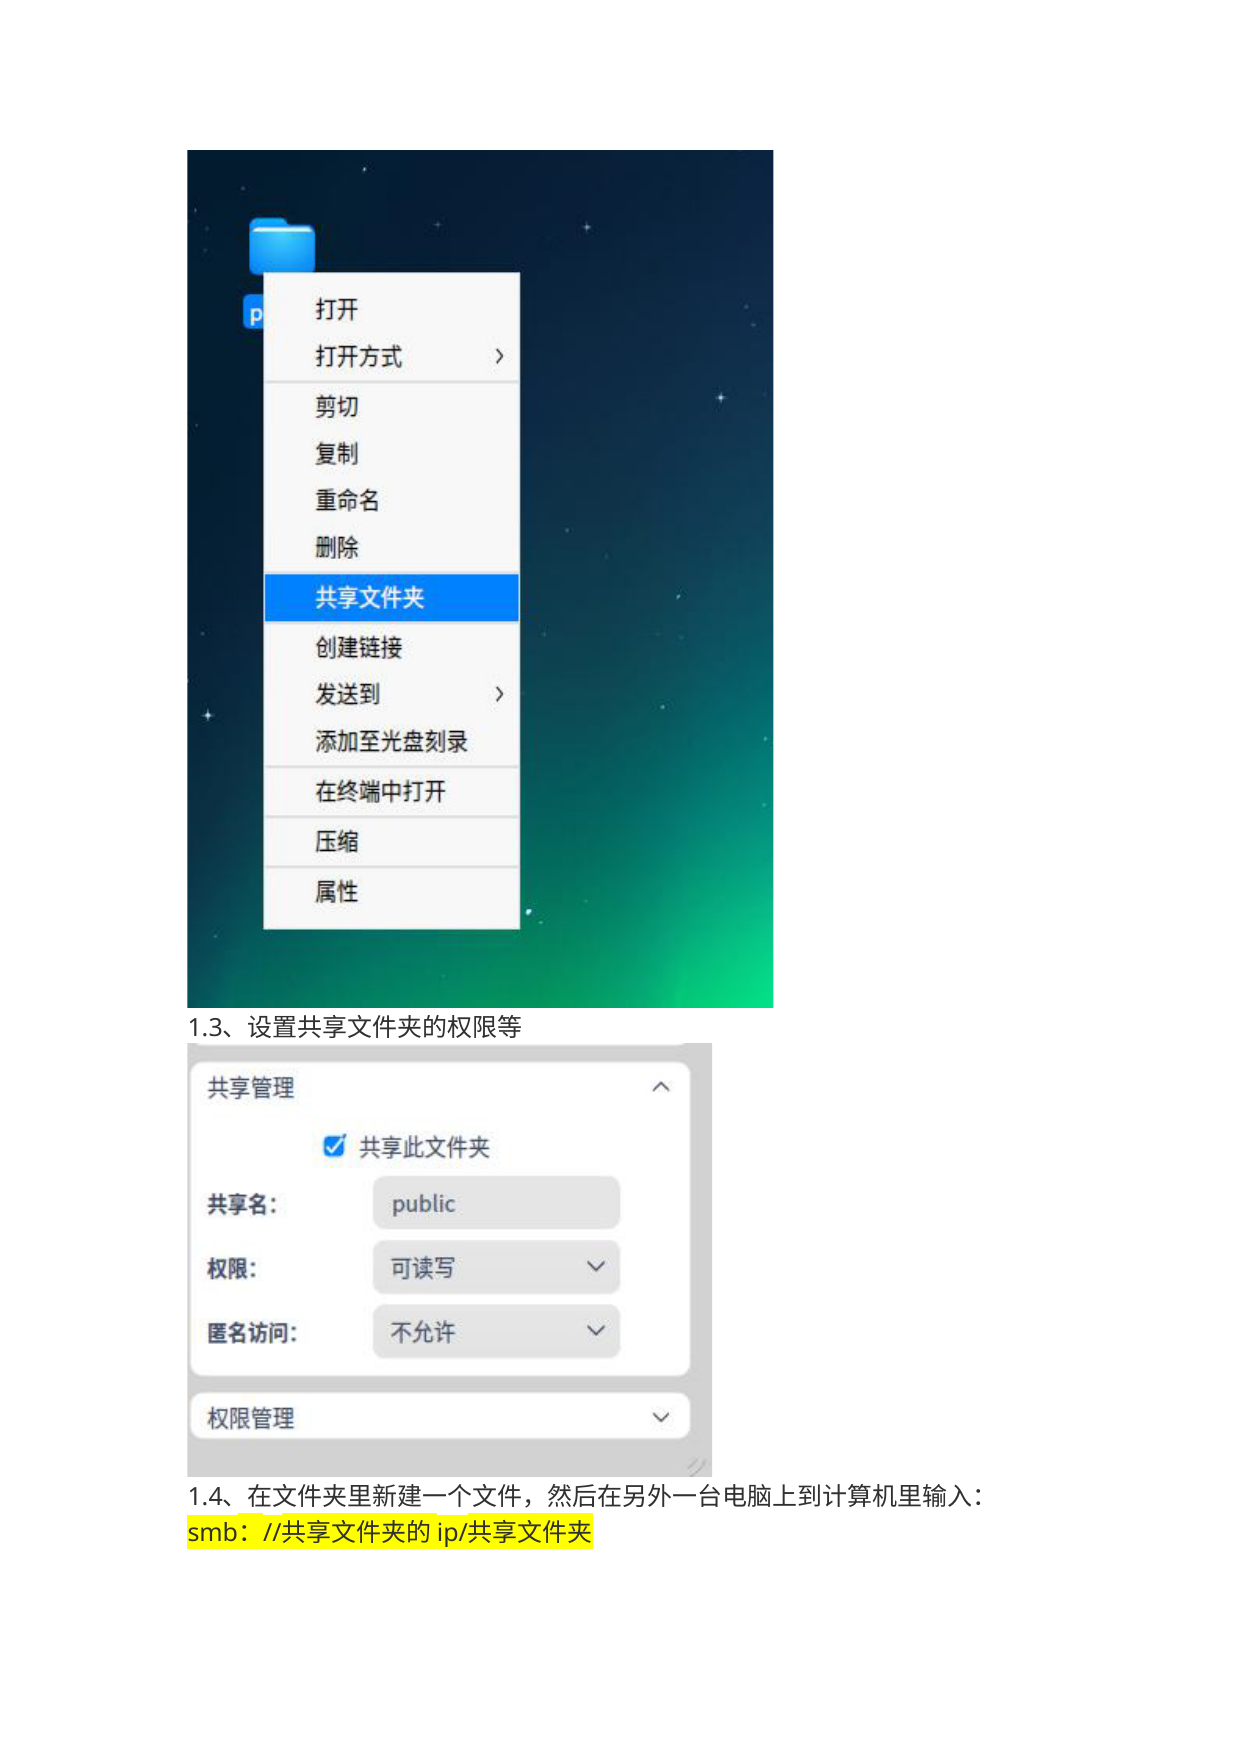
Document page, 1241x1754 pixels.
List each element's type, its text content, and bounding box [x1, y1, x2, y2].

picture [187, 150, 774, 1008]
text 1.3、设置共享文件夹的权限等 [187, 1007, 1053, 1044]
picture [187, 1043, 713, 1477]
text smb：//共享文件夹的ip/共享文件夹 [187, 1512, 1053, 1549]
text 1.4、在文件夹里新建一个文件，然后在另外一台电脑上到计算机里输入： [187, 1476, 1053, 1512]
